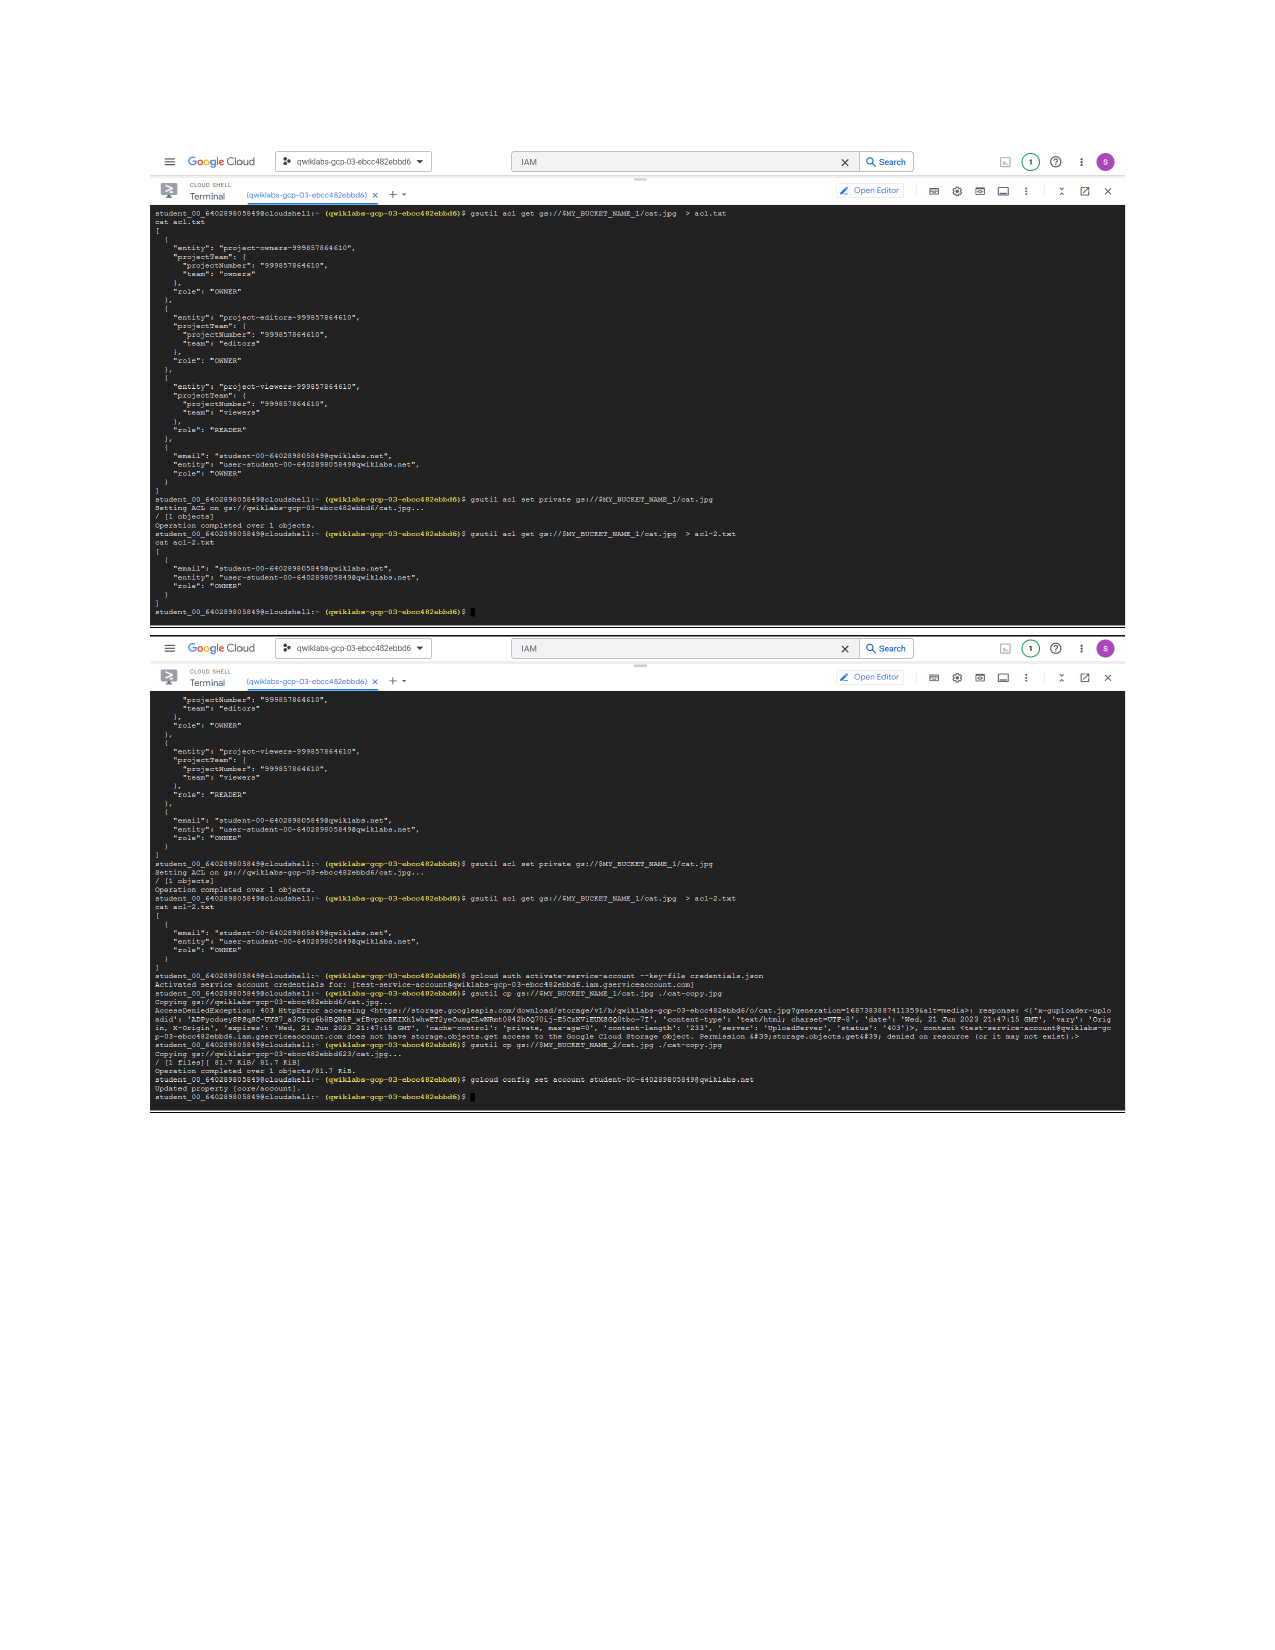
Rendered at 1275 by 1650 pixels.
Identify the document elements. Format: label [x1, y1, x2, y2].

picture [150, 635, 1125, 1113]
picture [150, 150, 1125, 628]
